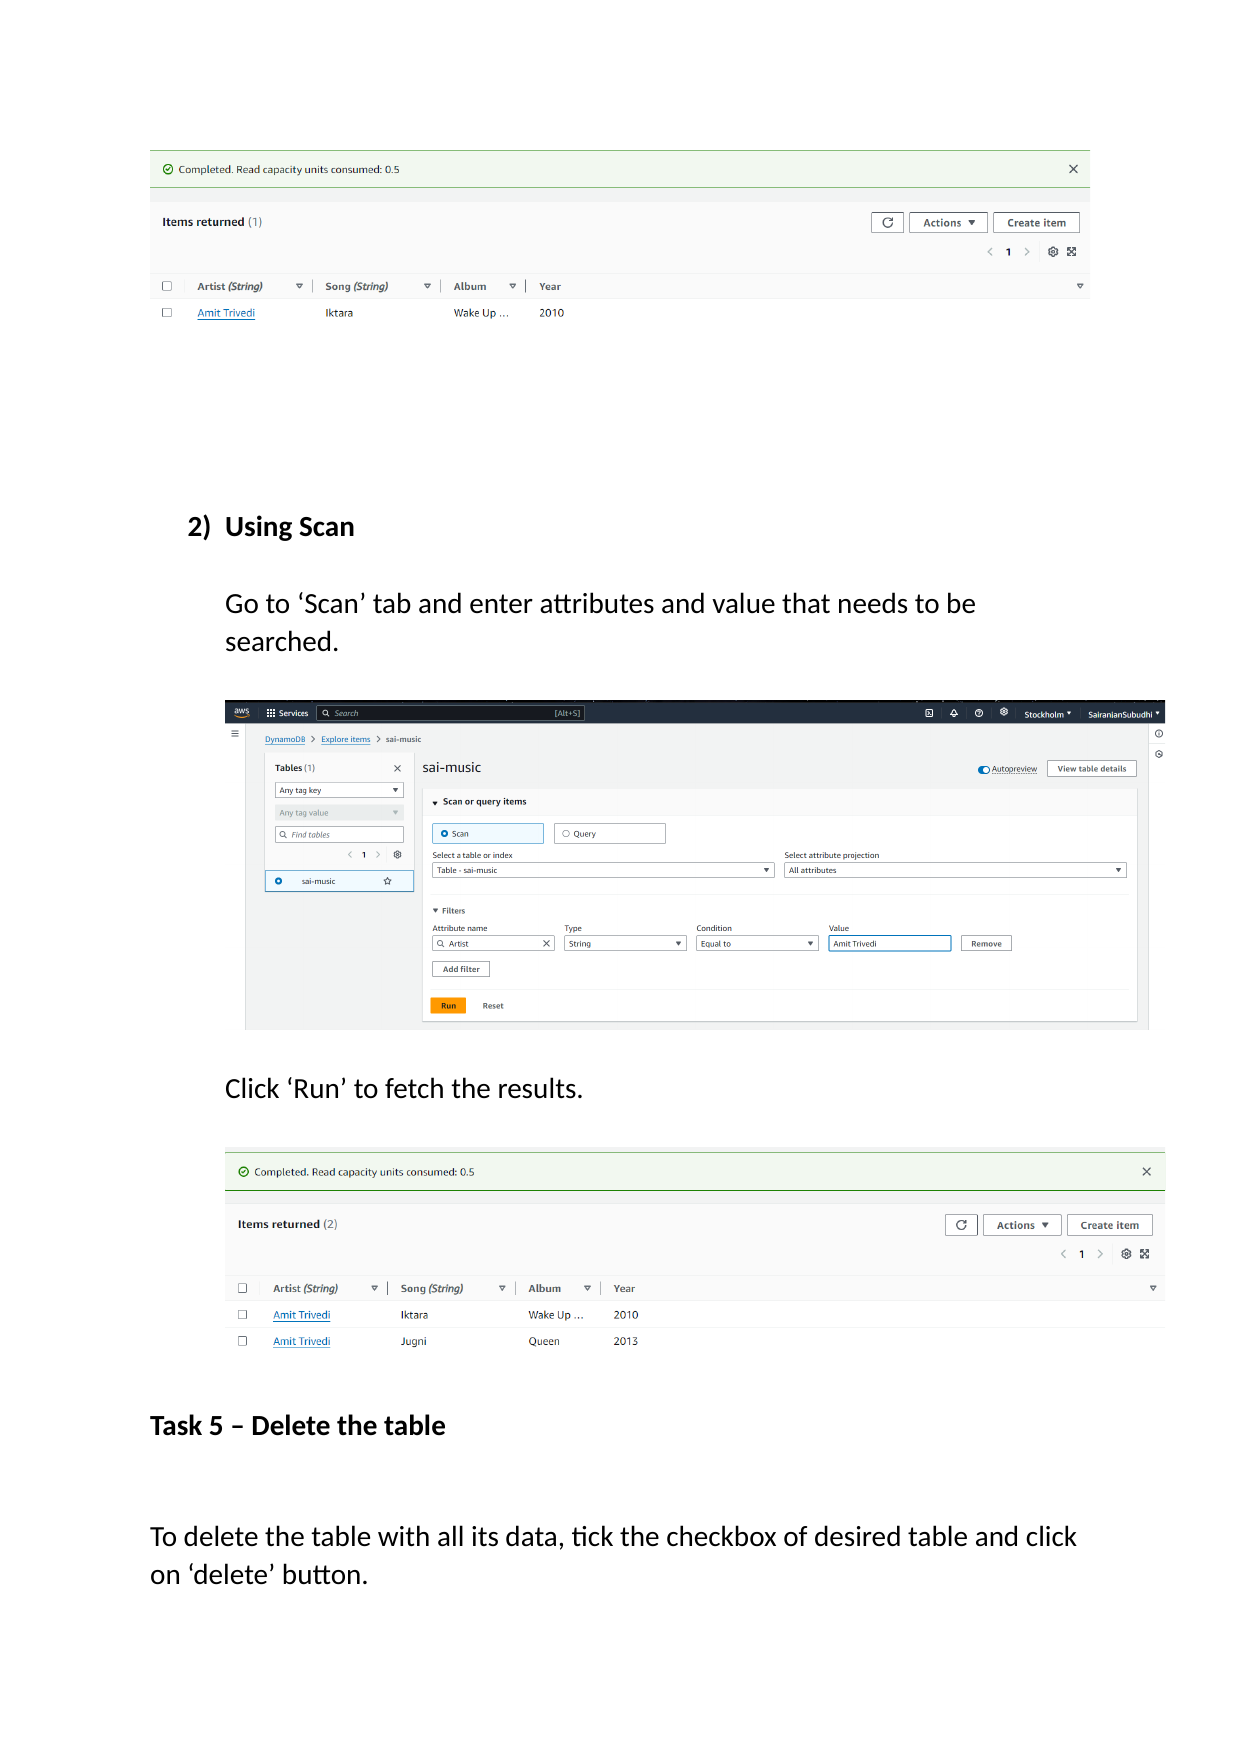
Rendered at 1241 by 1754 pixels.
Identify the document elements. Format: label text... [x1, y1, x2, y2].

text Task 5 – Delete the table [150, 1407, 1090, 1443]
picture [150, 150, 1091, 324]
picture [225, 1147, 1166, 1351]
list Go to ‘Scan’ tab and enter attributes and value that needs to be searched. [225, 585, 1090, 659]
list Using Scan [187, 508, 1090, 544]
list Click ‘Run’ to fetch the results. [225, 1070, 1090, 1106]
text To delete the table with all its data, tick the checkbox of desired table and click on ‘delete’ button. [150, 1518, 1090, 1592]
picture [225, 700, 1166, 1030]
